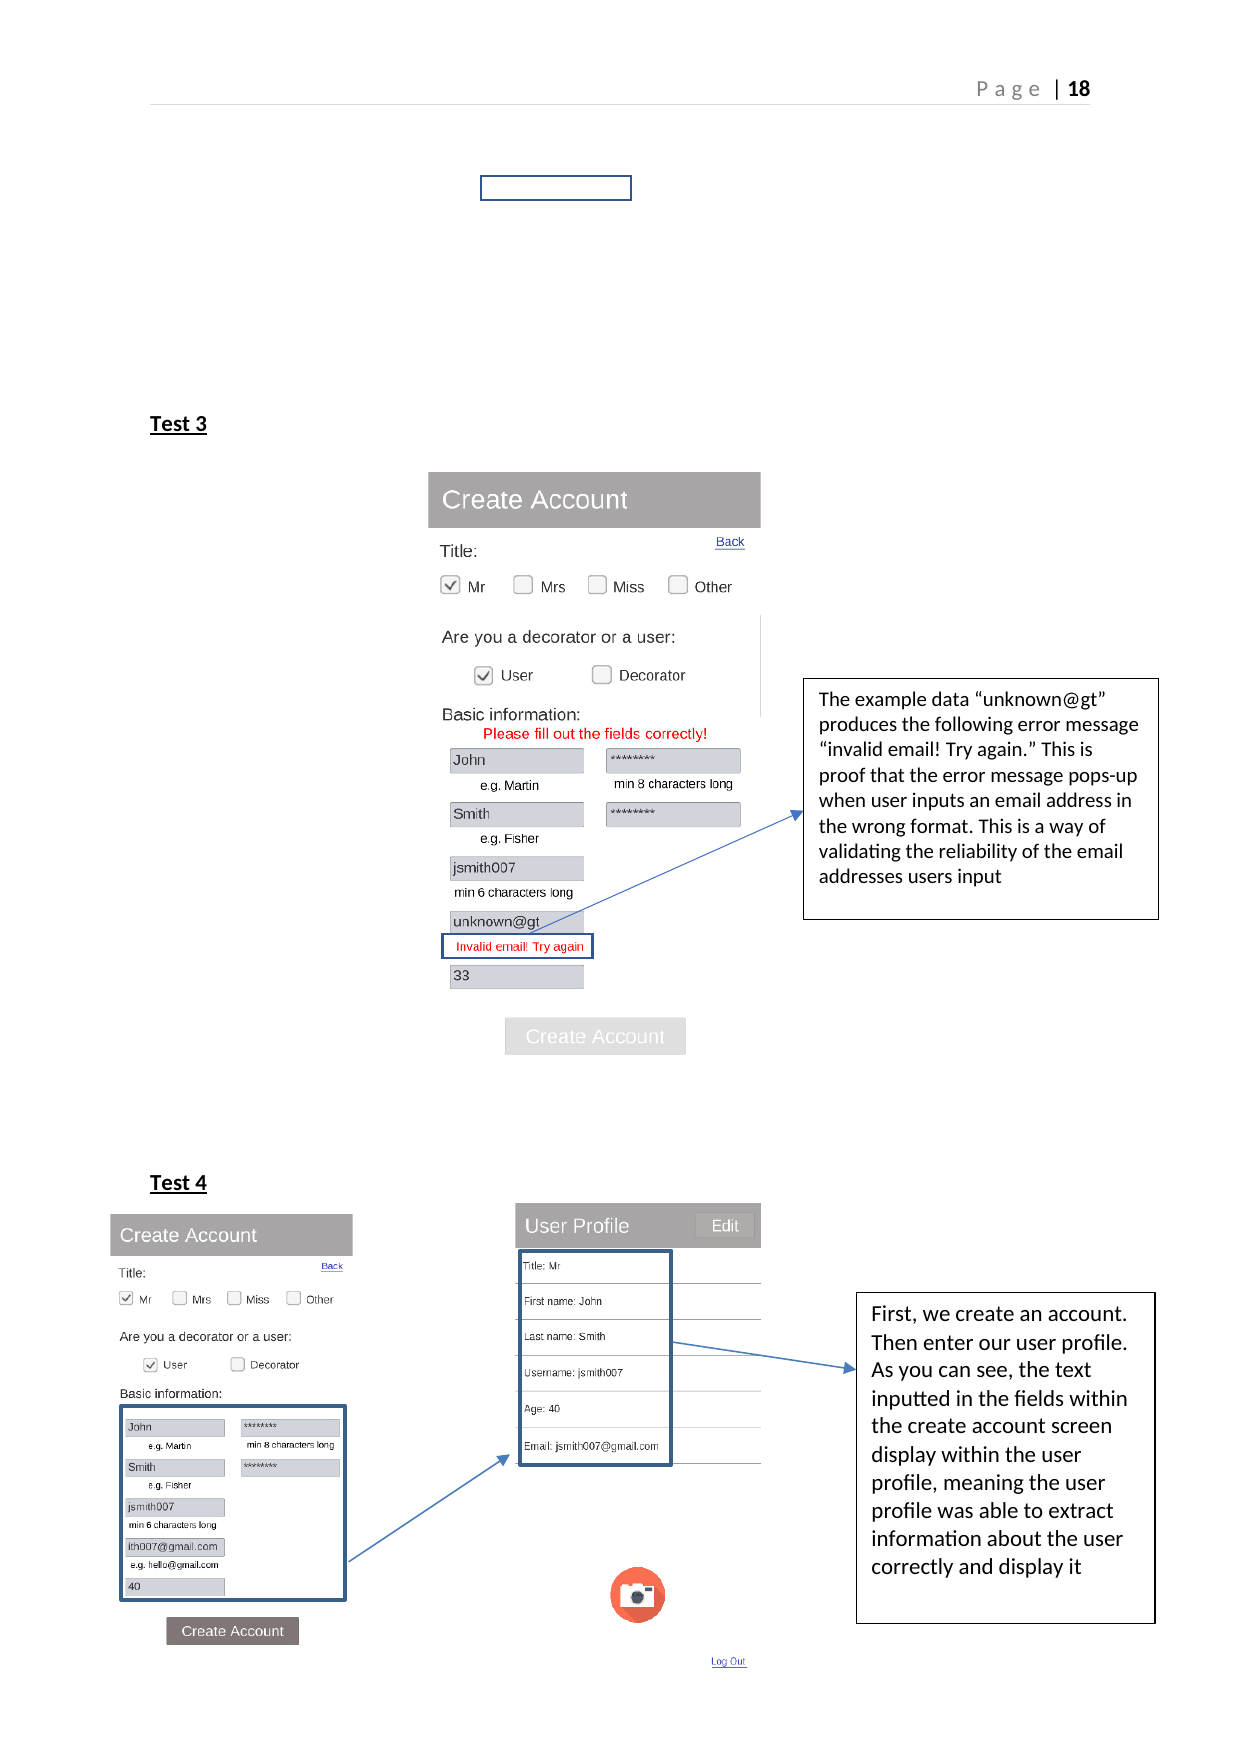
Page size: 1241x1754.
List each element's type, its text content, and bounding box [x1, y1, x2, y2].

picture [522, 1253, 669, 1463]
picture [426, 472, 760, 1063]
picture [444, 935, 591, 957]
text Test 3 [150, 409, 1090, 437]
picture [108, 1214, 352, 1649]
text Test 4 [150, 1168, 1090, 1196]
picture [513, 1203, 761, 1676]
